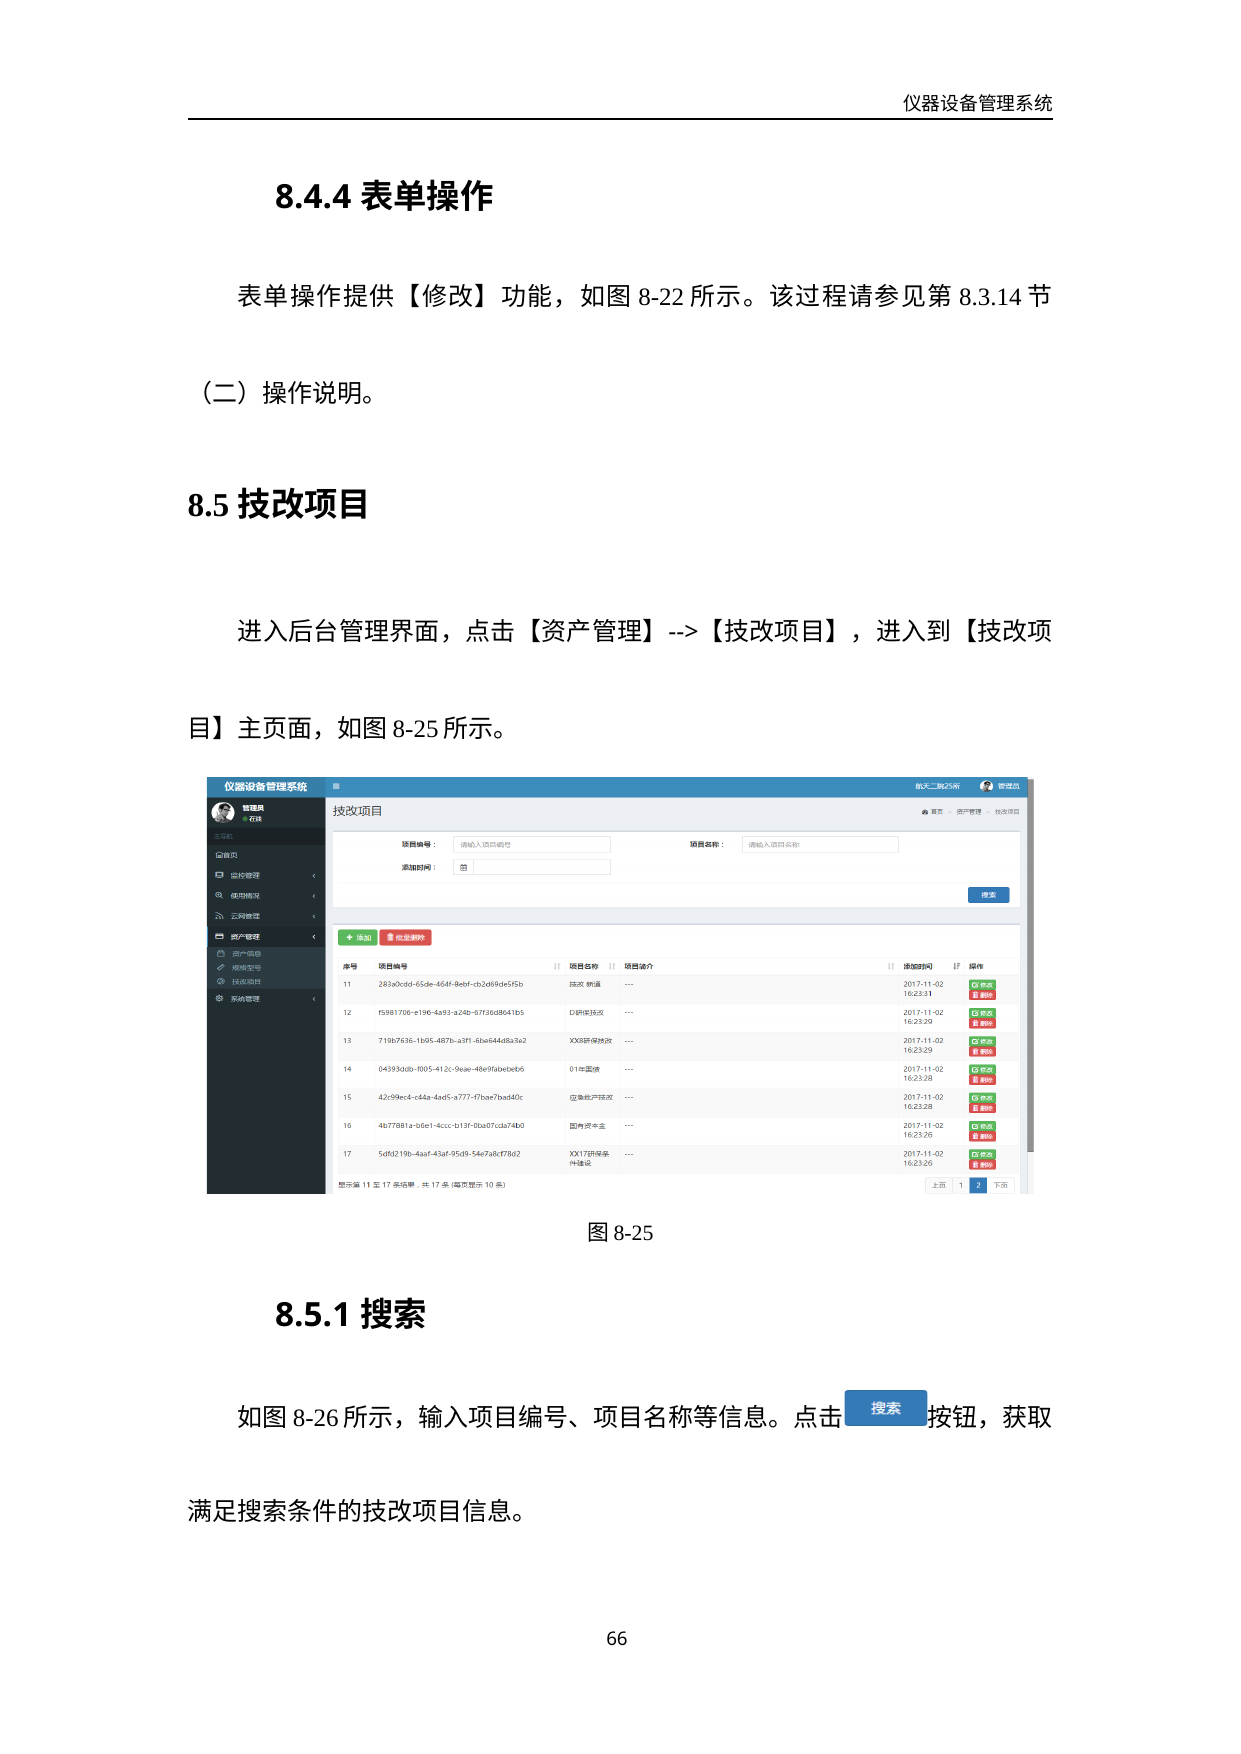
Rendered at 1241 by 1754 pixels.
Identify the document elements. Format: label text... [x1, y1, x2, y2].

text 表单操作提供【修改】功能，如图8-22所示。该过程请参见第8.3.14节（二）操作说明。 [187, 262, 1053, 424]
subtitle 8.4.4 表单操作 [275, 162, 1053, 227]
text 进入后台管理界面，点击【资产管理】-->【技改项目】，进入到【技改项目】主页面，如图8-25所示。 [187, 597, 1053, 759]
subtitle 8.5.1 搜索 [275, 1280, 1053, 1345]
picture [844, 1390, 928, 1426]
subtitle 8.5 技改项目 [187, 469, 1053, 534]
text 图8-25 [187, 1215, 1053, 1247]
picture [206, 777, 1034, 1194]
text 如图8-26所示，输入项目编号、项目名称等信息。点击按钮，获取满足搜索条件的技改项目信息。 [187, 1379, 1053, 1542]
